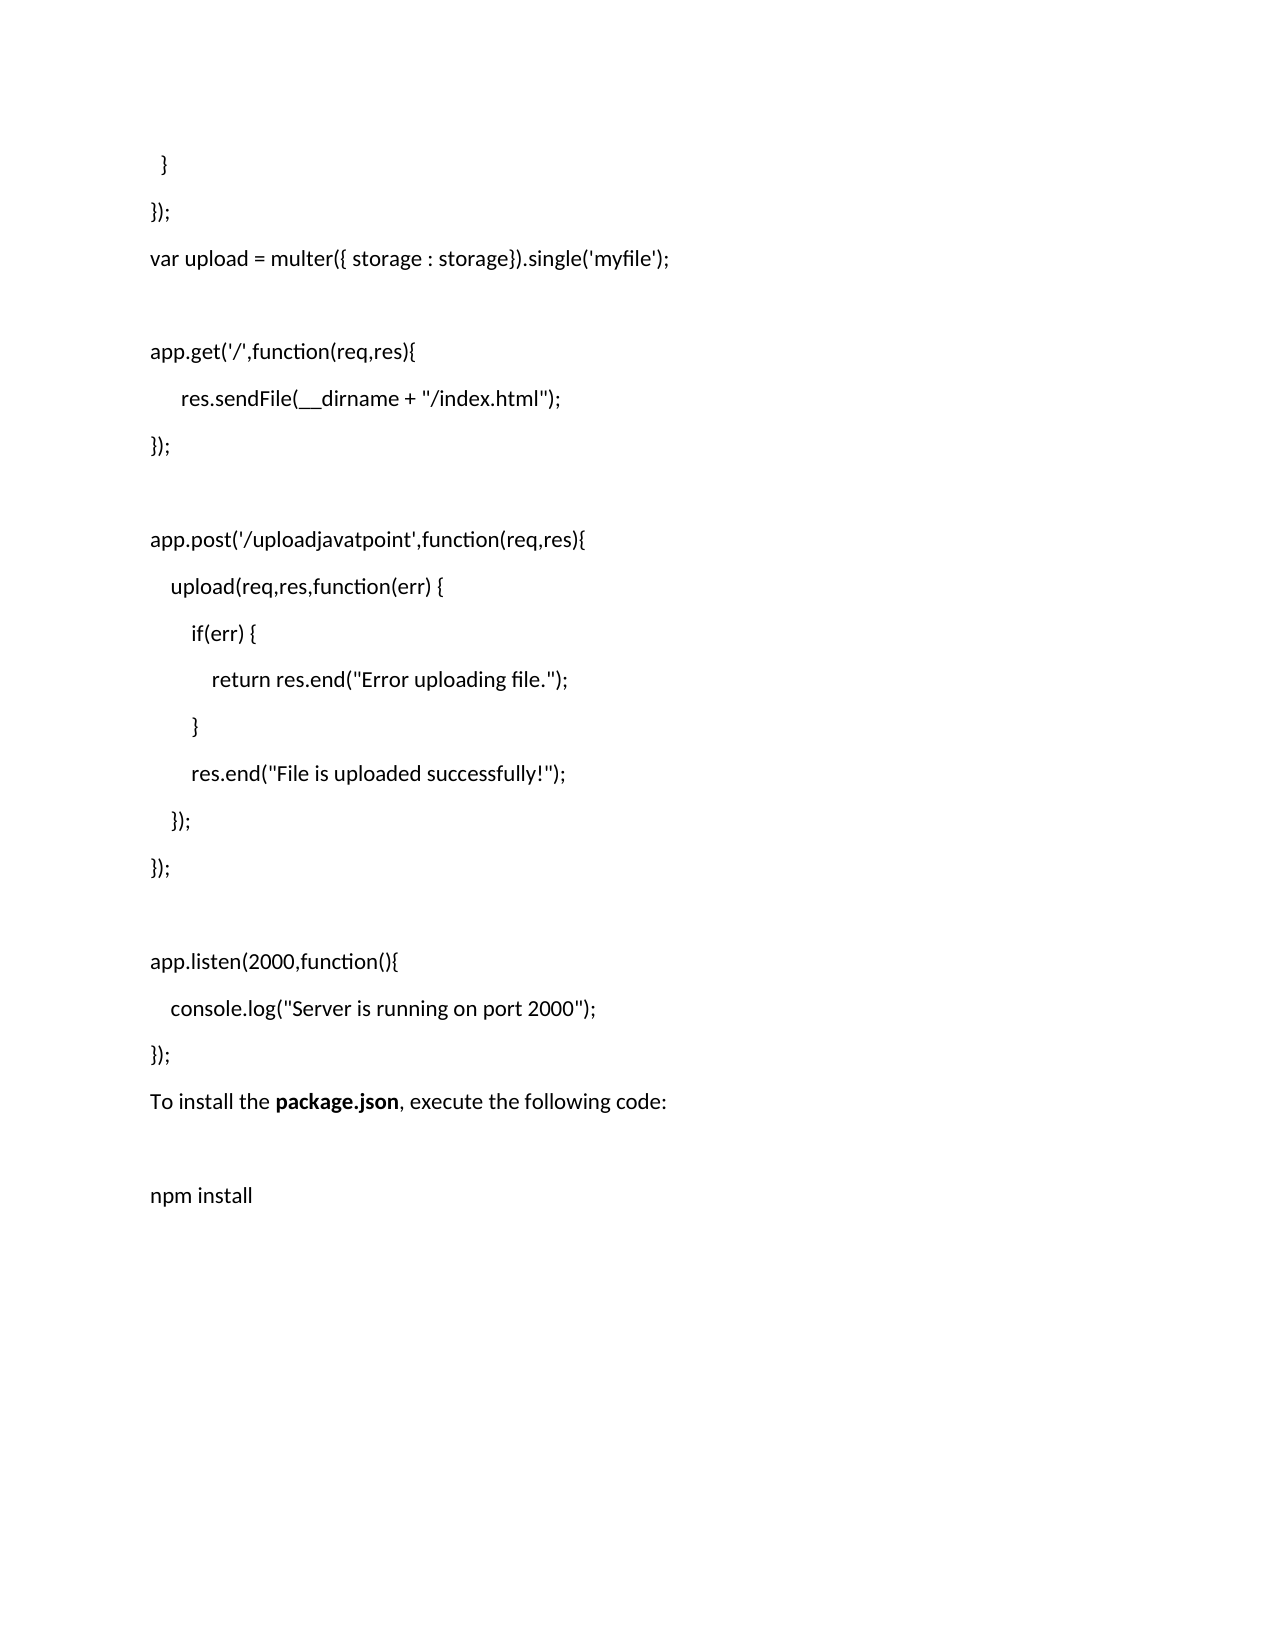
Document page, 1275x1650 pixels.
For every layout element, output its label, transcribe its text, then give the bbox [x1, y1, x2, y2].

text if(err) { [150, 619, 1125, 647]
text app.listen(2000,function(){ [150, 947, 1125, 975]
text var upload = multer({ storage : storage}).single('myfile'); [150, 244, 1125, 272]
text res.end("File is uploaded successfully!"); [150, 759, 1125, 787]
text } [150, 150, 1125, 178]
text To install the package.json, execute the following code: [150, 1087, 1125, 1116]
text console.log("Server is running on port 2000"); [150, 994, 1125, 1022]
text }); [150, 806, 1125, 834]
text npm install [150, 1181, 1125, 1209]
text return res.end("Error uploading file."); [150, 666, 1125, 694]
text res.sendFile(__dirname + "/index.html"); [150, 384, 1125, 412]
text }); [150, 853, 1125, 881]
text }); [150, 197, 1125, 225]
text } [150, 712, 1125, 741]
text }); [150, 1041, 1125, 1069]
text upload(req,res,function(err) { [150, 572, 1125, 600]
text app.get('/',function(req,res){ [150, 337, 1125, 366]
text }); [150, 431, 1125, 459]
text app.post('/uploadjavatpoint',function(req,res){ [150, 525, 1125, 553]
